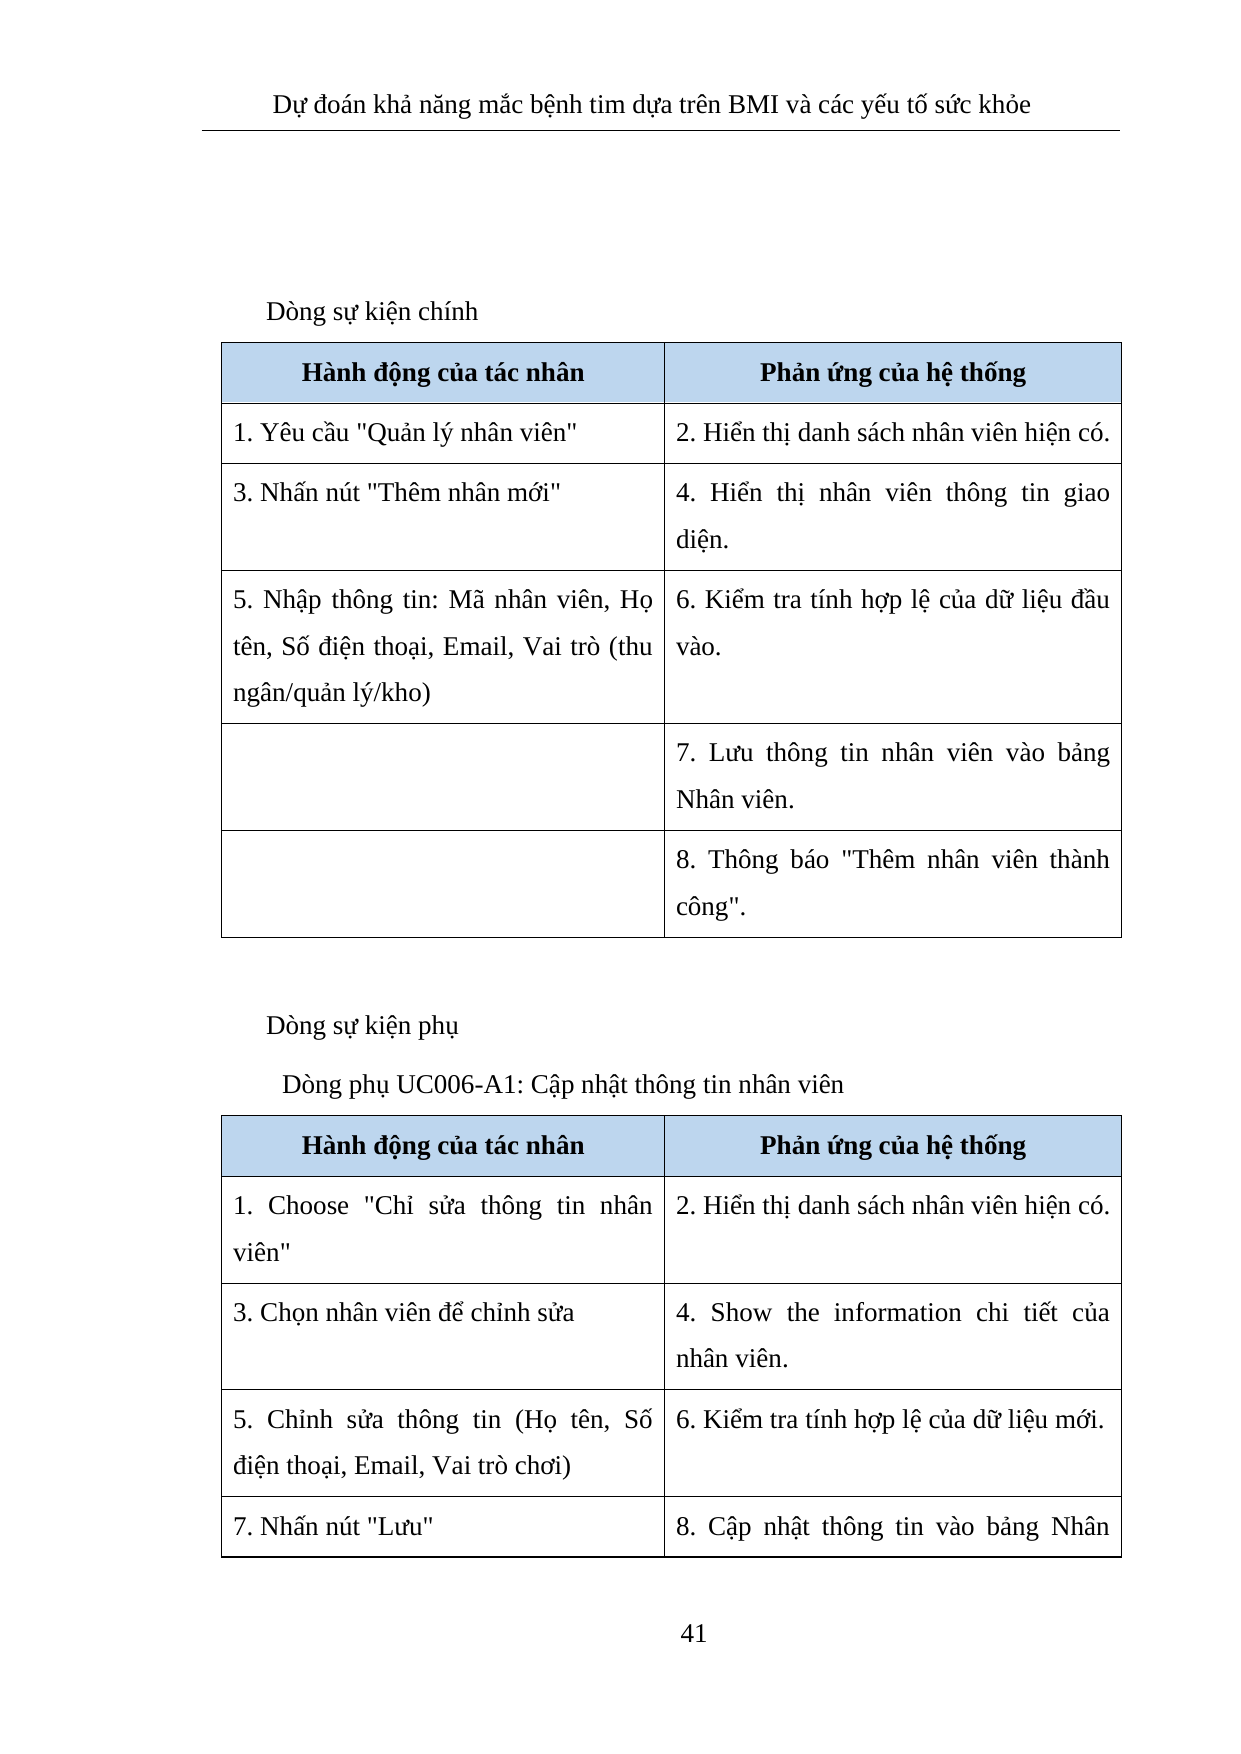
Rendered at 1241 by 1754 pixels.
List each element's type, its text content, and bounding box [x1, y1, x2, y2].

table_cell 7. Nhấn nút "Lưu" [222, 1497, 664, 1556]
table_header Phản ứng của hệ thống [665, 343, 1121, 402]
table_header Phản ứng của hệ thống [665, 1116, 1121, 1176]
table_cell 2. Hiển thị danh sách nhân viên hiện có. [665, 404, 1121, 463]
table_header Hành động của tác nhân [222, 1116, 664, 1176]
text Dòng sự kiện phụ [207, 1009, 1122, 1041]
table_header Hành động của tác nhân [222, 343, 664, 402]
table_cell 5. Chỉnh sửa thông tin (Họ tên, Số điện thoại, Email, Vai trò chơi) [222, 1390, 664, 1496]
table_cell 3. Chọn nhân viên để chỉnh sửa [222, 1284, 664, 1389]
table_cell 6. Kiểm tra tính hợp lệ của dữ liệu mới. [665, 1390, 1121, 1496]
table_cell 1. Yêu cầu "Quản lý nhân viên" [222, 404, 664, 463]
table_cell 2. Hiển thị danh sách nhân viên hiện có. [665, 1177, 1121, 1282]
table_cell 4. Hiển thị nhân viên thông tin giao diện. [665, 464, 1121, 569]
table_cell 1. Choose "Chỉ sửa thông tin nhân viên" [222, 1177, 664, 1282]
text Dòng sự kiện chính [207, 296, 1122, 327]
table_cell 6. Kiểm tra tính hợp lệ của dữ liệu đầu vào. [665, 571, 1121, 723]
table_cell [222, 724, 664, 830]
text Dòng phụ UC006-A1: Cập nhật thông tin nhân viên [207, 1069, 1122, 1100]
table_cell 7. Lưu thông tin nhân viên vào bảng Nhân viên. [665, 724, 1121, 830]
table_cell 4. Show the information chi tiết của nhân viên. [665, 1284, 1121, 1389]
table_cell [222, 831, 664, 937]
table_cell 5. Nhập thông tin: Mã nhân viên, Họ tên, Số điện thoại, Email, Vai trò (thu ngân/quản lý/kho) [222, 571, 664, 723]
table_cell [665, 1497, 1121, 1556]
table_cell 3. Nhấn nút "Thêm nhân mới" [222, 464, 664, 569]
table_cell 8. Thông báo "Thêm nhân viên thành công". [665, 831, 1121, 937]
